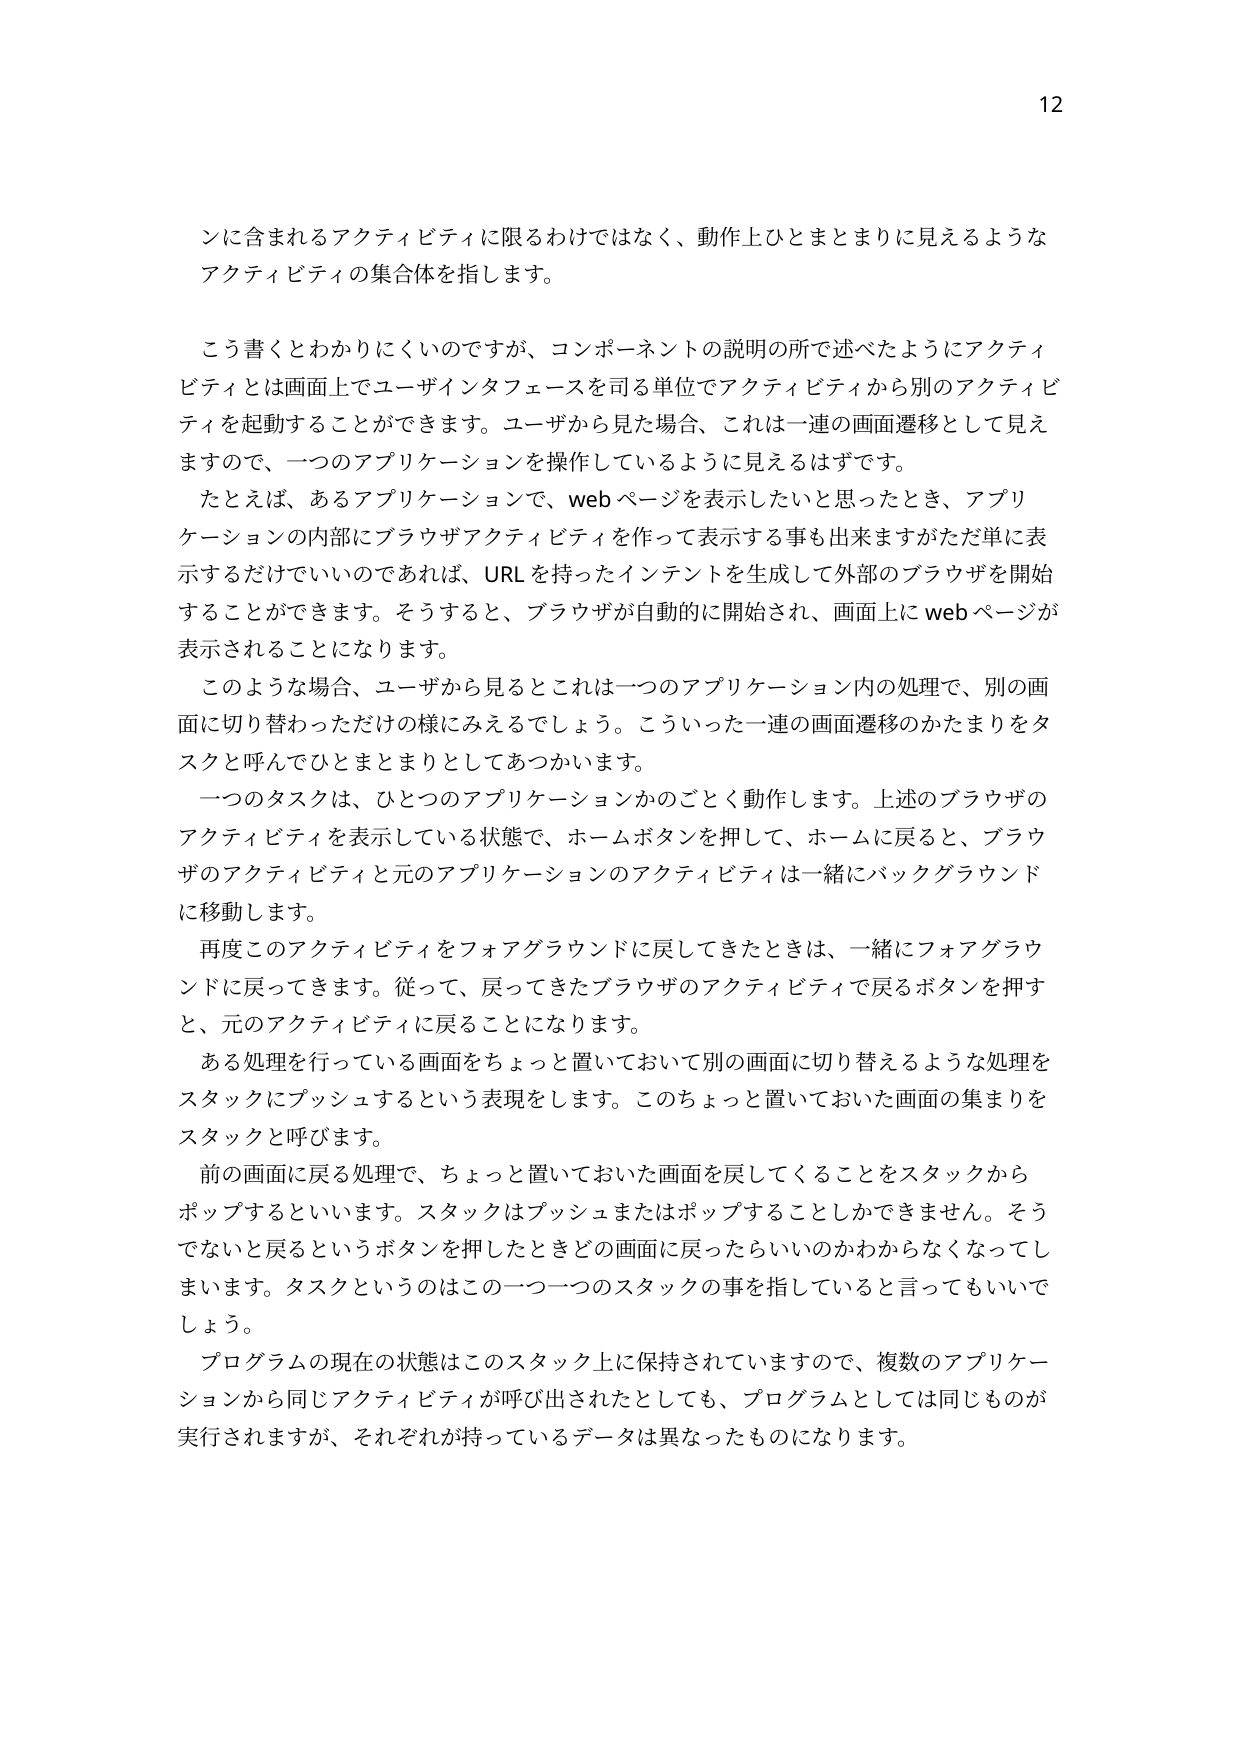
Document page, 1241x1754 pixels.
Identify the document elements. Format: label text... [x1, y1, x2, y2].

text 再度このアクティビティをフォアグラウンドに戻してきたときは、一緒にフォアグラウンドに戻ってきます。従って、戻ってきたブラウザのアクティビティで戻るボタンを押すと、元のアクティビティに戻ることになります。 [177, 929, 1063, 1042]
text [199, 217, 1063, 292]
text 一つのタスクは、ひとつのアプリケーションかのごとく動作します。上述のブラウザのアクティビティを表示している状態で、ホームボタンを押して、ホームに戻ると、ブラウザのアクティビティと元のアプリケーションのアクティビティは一緒にバックグラウンドに移動します。 [177, 779, 1063, 929]
text ある処理を行っている画面をちょっと置いておいて別の画面に切り替えるような処理をスタックにプッシュするという表現をします。このちょっと置いておいた画面の集まりをスタックと呼びます。 [177, 1042, 1063, 1154]
text プログラムの現在の状態はこのスタック上に保持されていますので、複数のアプリケーションから同じアクティビティが呼び出されたとしても、プログラムとしては同じものが実行されますが、それぞれが持っているデータは異なったものになります。 [177, 1342, 1063, 1454]
text このような場合、ユーザから見るとこれは一つのアプリケーション内の処理で、別の画面に切り替わっただけの様にみえるでしょう。こういった一連の画面遷移のかたまりをタスクと呼んでひとまとまりとしてあつかいます。 [177, 667, 1063, 779]
text 前の画面に戻る処理で、ちょっと置いておいた画面を戻してくることをスタックからポップするといいます。スタックはプッシュまたはポップすることしかできません。そうでないと戻るというボタンを押したときどの画面に戻ったらいいのかわからなくなってしまいます。タスクというのはこの一つ一つのスタックの事を指していると言ってもいいでしょう。 [177, 1154, 1063, 1342]
text たとえば、あるアプリケーションで、webページを表示したいと思ったとき、アプリケーションの内部にブラウザアクティビティを作って表示する事も出来ますがただ単に表示するだけでいいのであれば、URLを持ったインテントを生成して外部のブラウザを開始することができます。そうすると、ブラウザが自動的に開始され、画面上にwebページが表示されることになります。 [177, 479, 1063, 667]
text こう書くとわかりにくいのですが、コンポーネントの説明の所で述べたようにアクティビティとは画面上でユーザインタフェースを司る単位でアクティビティから別のアクティビティを起動することができます。ユーザから見た場合、これは一連の画面遷移として見えますので、一つのアプリケーションを操作しているように見えるはずです。 [177, 329, 1063, 479]
